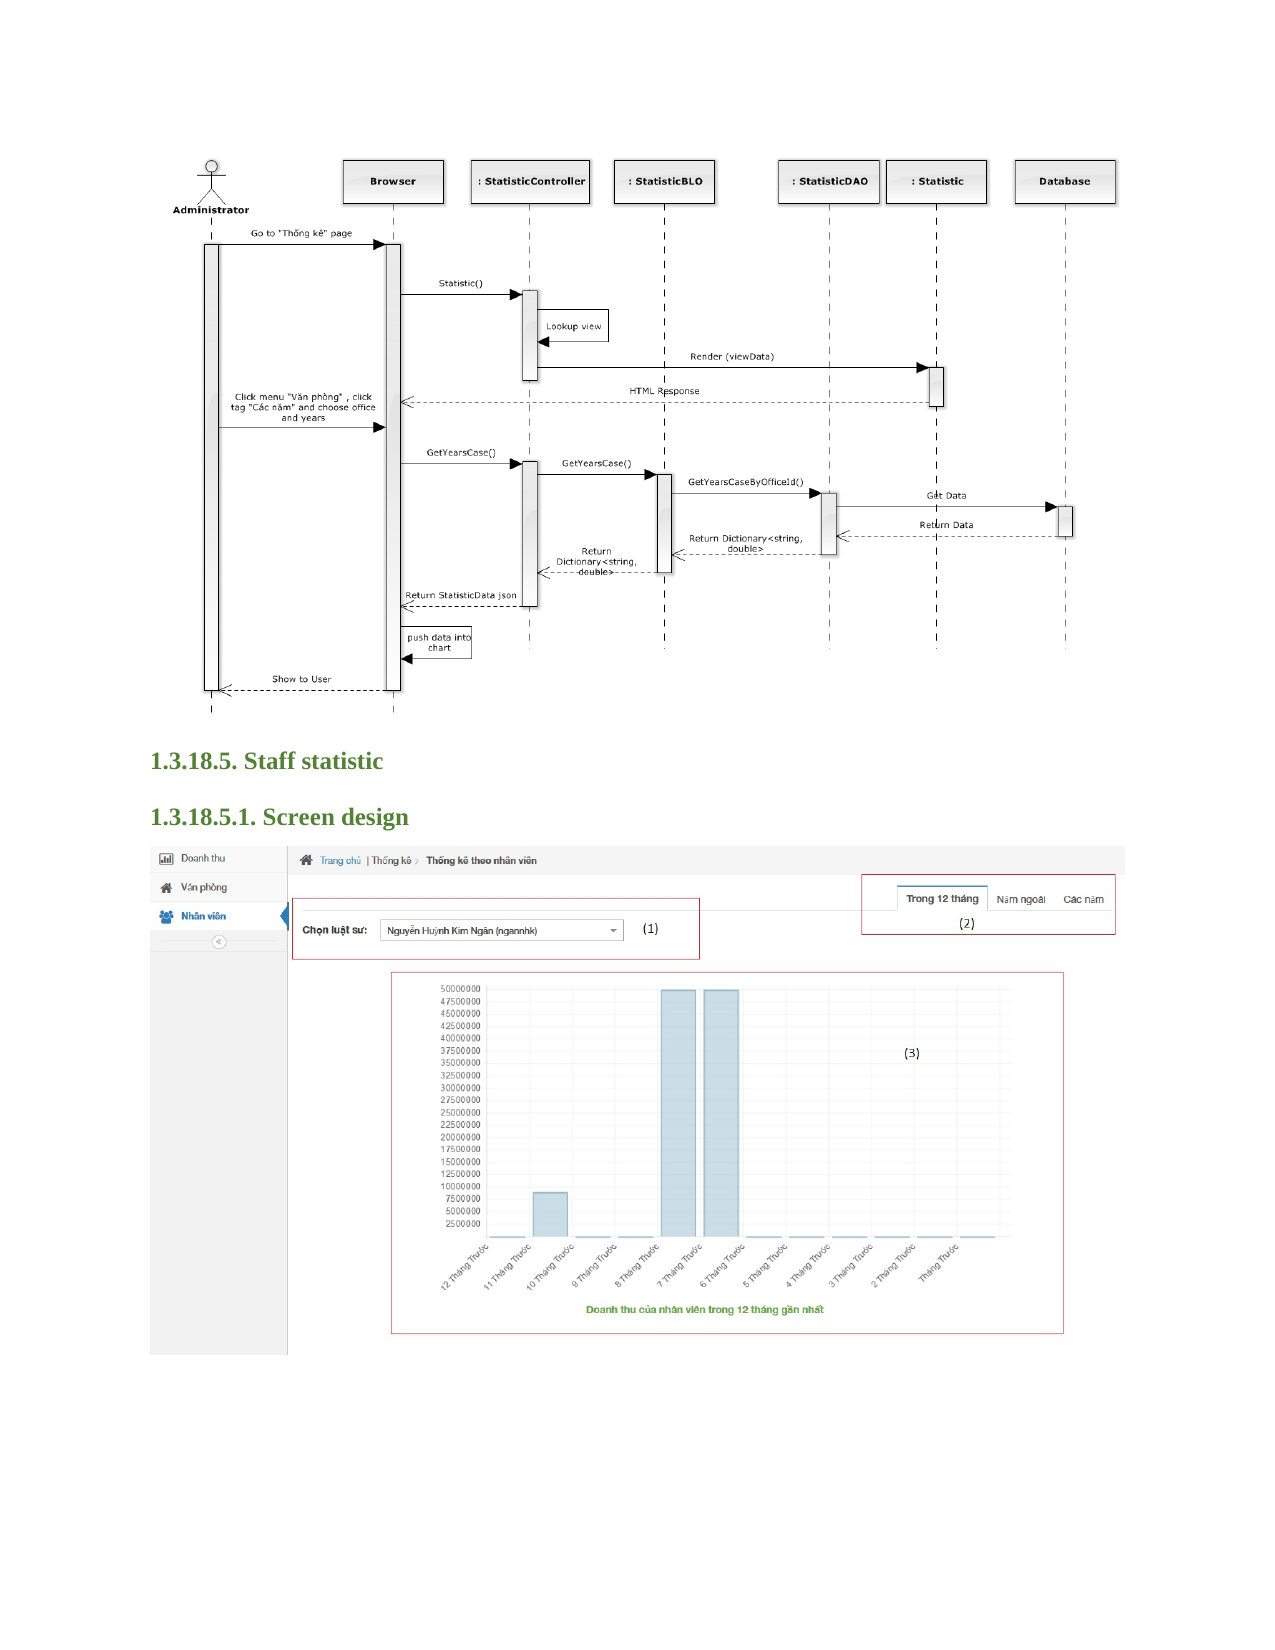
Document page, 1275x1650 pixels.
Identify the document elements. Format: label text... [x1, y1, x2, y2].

picture [150, 150, 1125, 724]
subtitle Staff statistic [150, 746, 1125, 775]
subtitle Screen design [150, 802, 1125, 830]
picture [150, 846, 1125, 1355]
